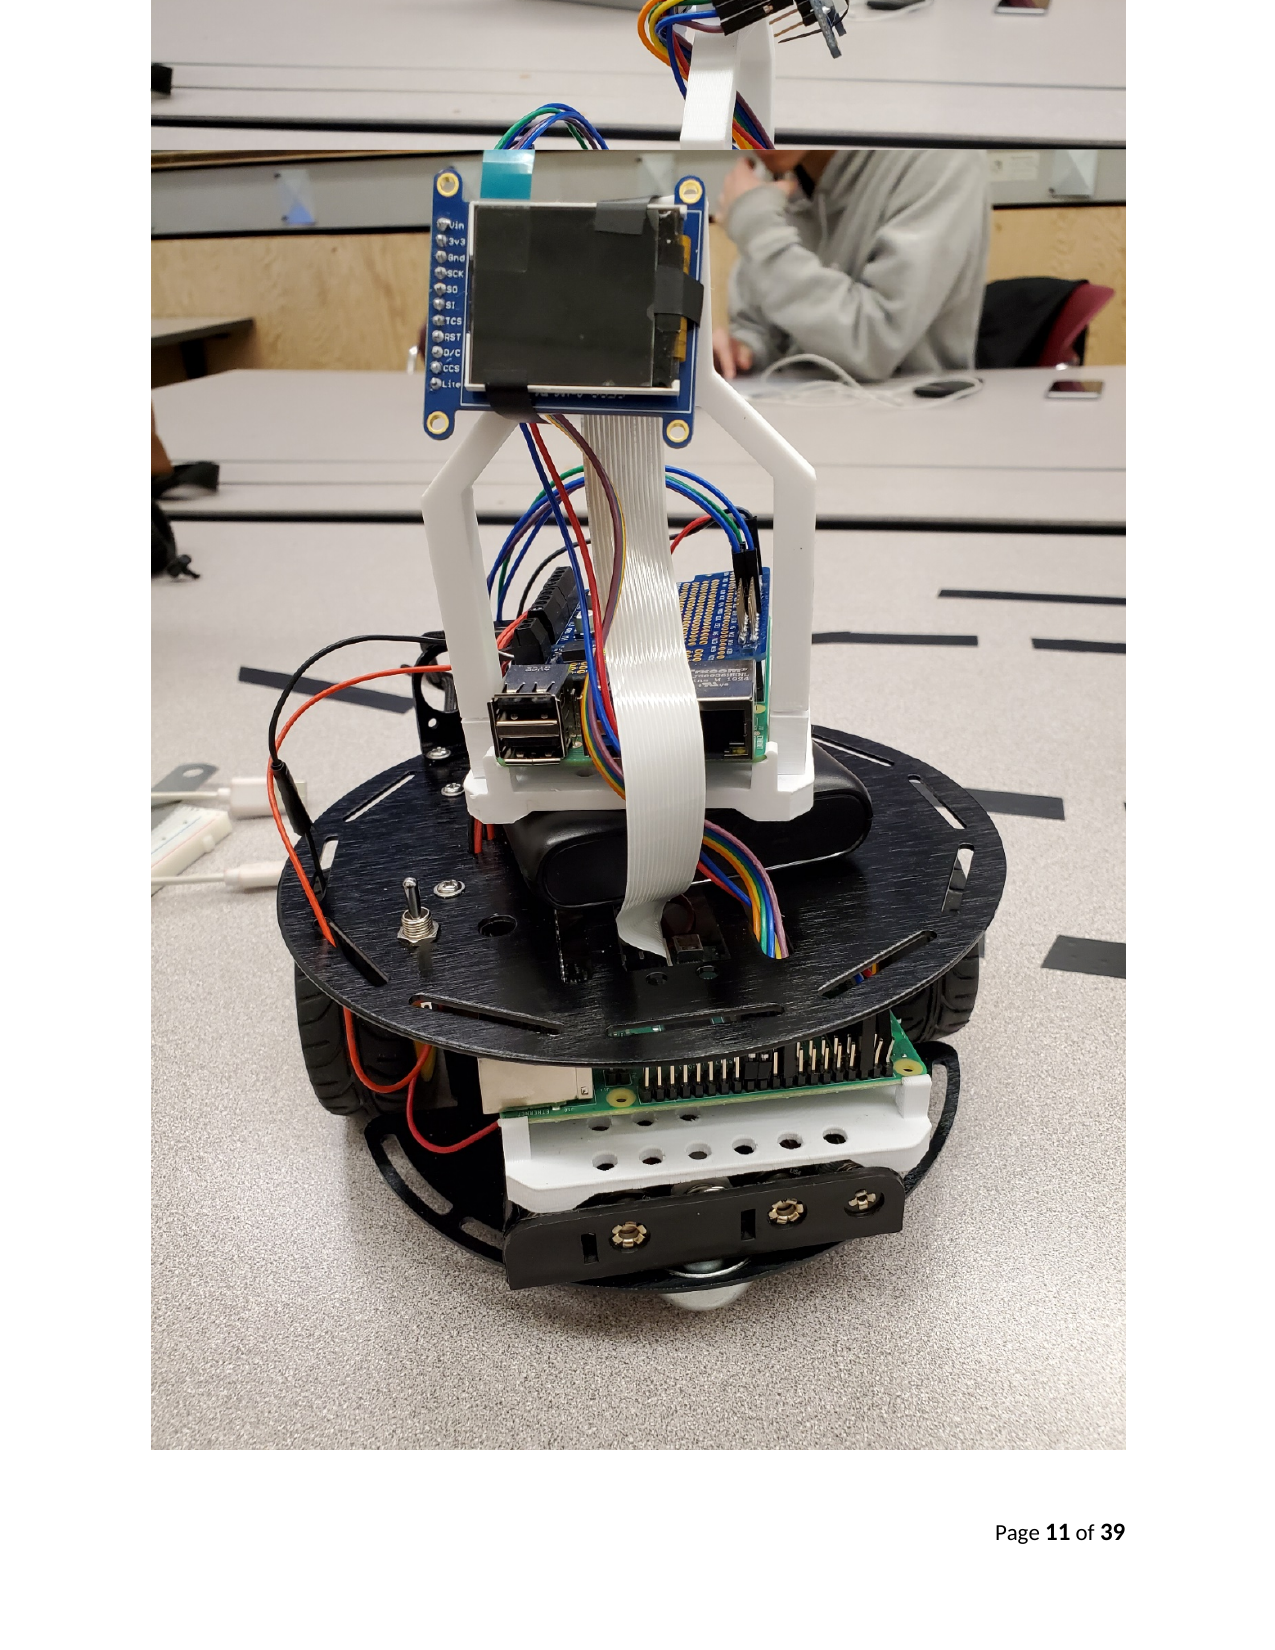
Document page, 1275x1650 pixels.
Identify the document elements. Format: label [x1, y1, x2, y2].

picture [152, 0, 1126, 149]
picture [152, 151, 1126, 1448]
